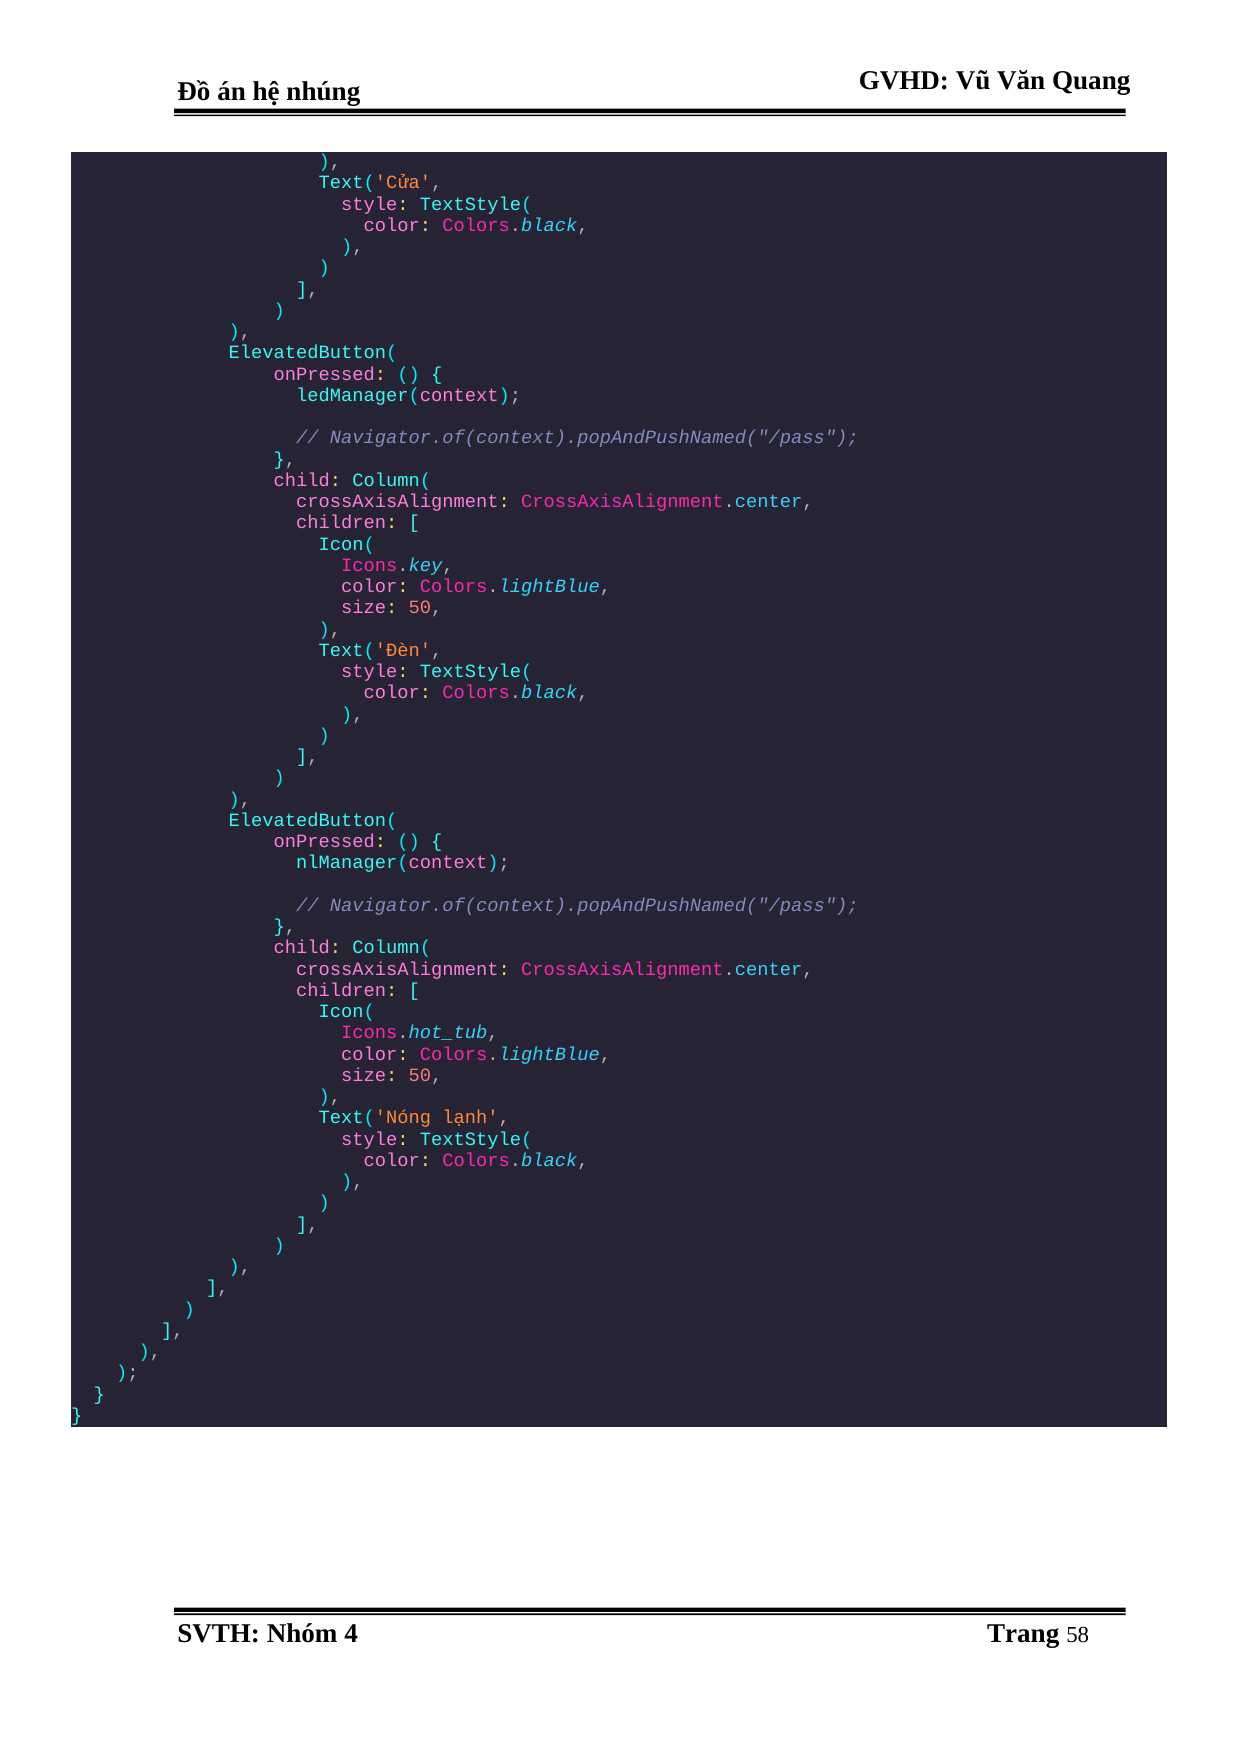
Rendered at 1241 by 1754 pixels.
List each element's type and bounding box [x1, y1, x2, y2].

text [71, 152, 1167, 1427]
